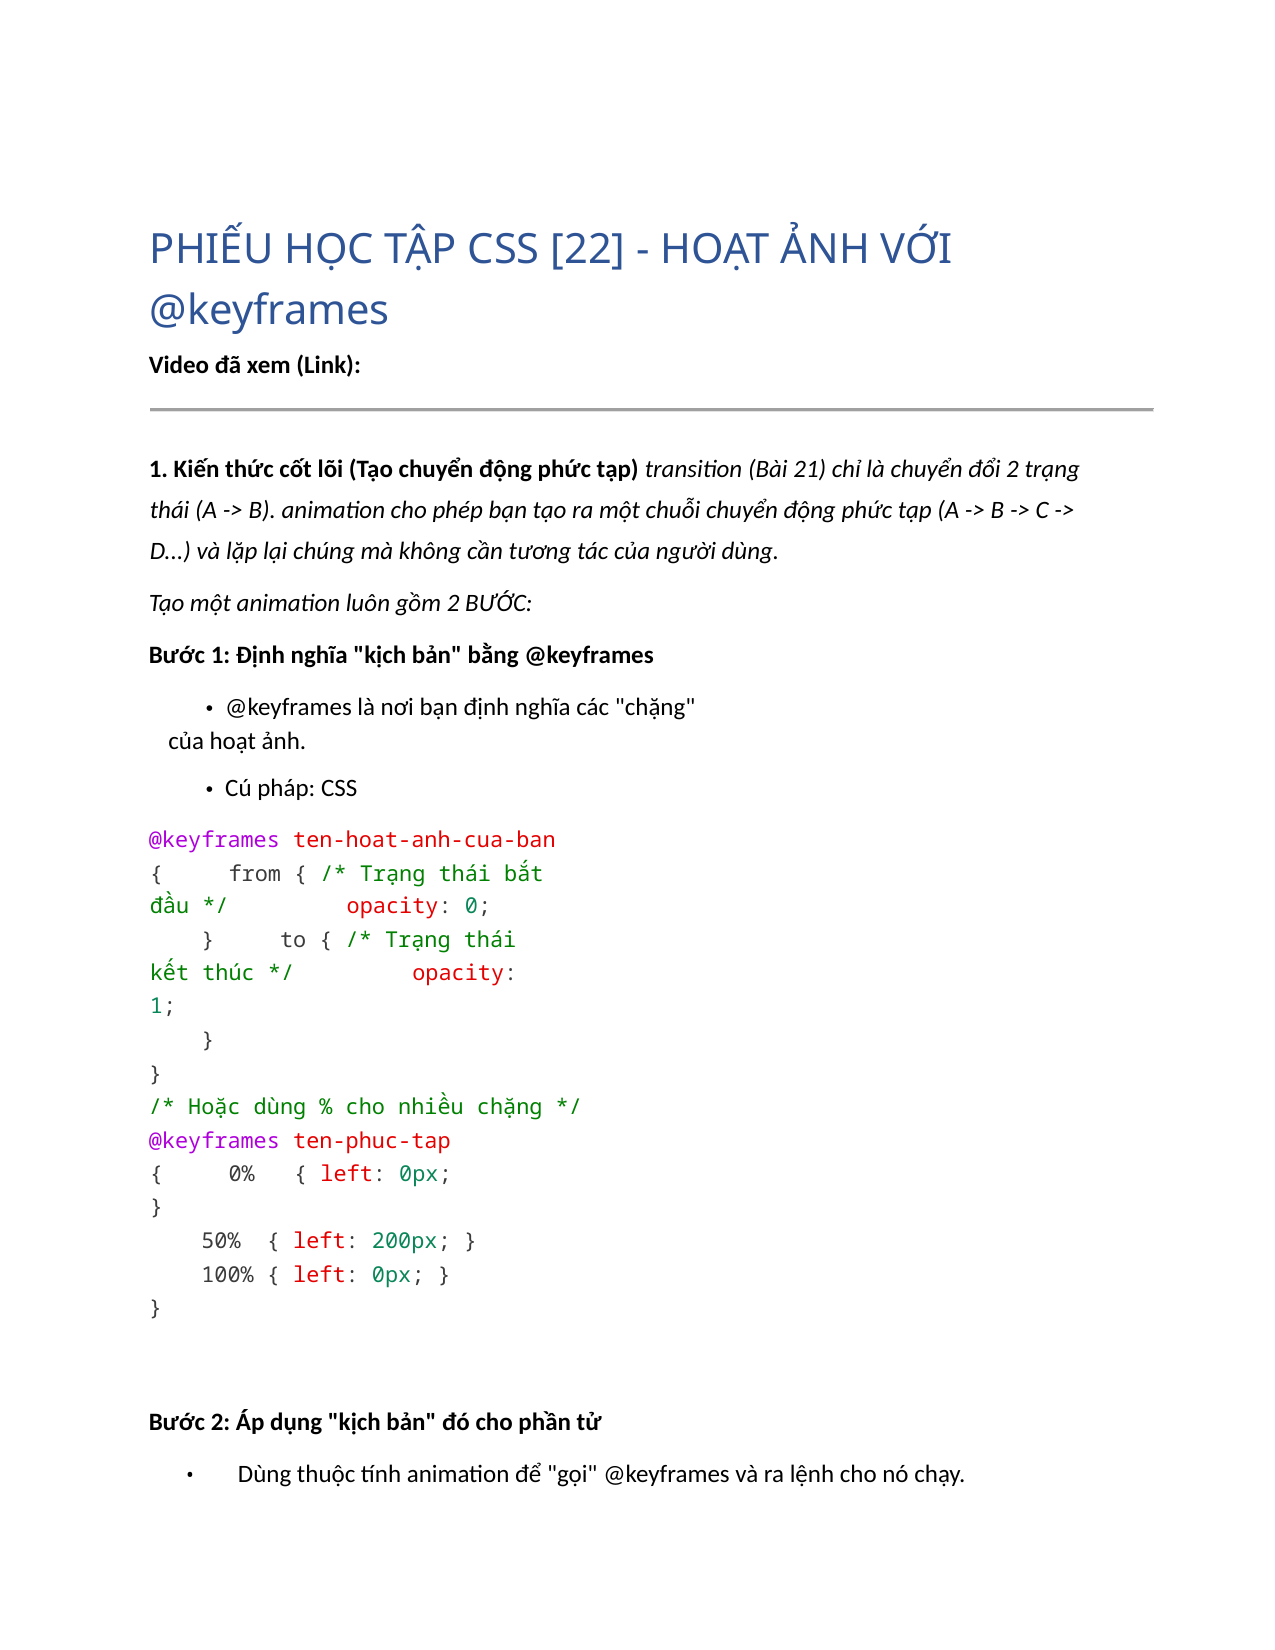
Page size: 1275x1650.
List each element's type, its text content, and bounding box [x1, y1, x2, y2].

text } [148, 1292, 789, 1322]
text Bước 2: Áp dụng "kịch bản" đó cho phần tử [148, 1406, 1125, 1437]
text } to { /* Trạng thái kết thúc */ opacity: 1; [148, 924, 524, 1020]
list @keyframes là nơi bạn định nghĩa các "chặng" của hoạt ảnh. [168, 691, 730, 756]
text Bước 1: Định nghĩa "kịch bản" bằng @keyframes [148, 639, 1125, 669]
text @keyframes ten-hoat-anh-cua-ban { from { /* Trạng thái bắt đầu */ opacity: 0; [148, 824, 573, 920]
list Cú pháp: CSS [168, 772, 730, 803]
text 1. Kiến thức cốt lõi (Tạo chuyển động phức tạp) transition (Bài 21) chỉ là chuyển đổi 2 trạng thái (A -> B). animation cho phép bạn tạo ra một chuỗi chuyển động phức tạp (A -> B -> C -> D...) và lặp lại chúng mà không cần tương tác của người dùng. [148, 453, 1100, 566]
text @keyframes ten-phuc-tap { 0% { left: 0px; } [148, 1125, 452, 1221]
text /* Hoặc dùng % cho nhiều chặng */ [148, 1091, 959, 1121]
text } [148, 1024, 789, 1054]
text Tạo một animation luôn gồm 2 BƯỚC: [148, 587, 1120, 617]
subtitle PHIẾU HỌC TẬP CSS [22] - HOẠT ẢNH VỚI @keyframes [149, 218, 1125, 337]
text Video đã xem (Link): [148, 349, 1125, 380]
text 50% { left: 200px; } [148, 1225, 789, 1255]
text } [148, 1058, 789, 1087]
text 100% { left: 0px; } [148, 1258, 789, 1288]
text • Dùng thuộc tính animation để "gọi" @keyframes và ra lệnh cho nó chạy. [150, 1458, 1125, 1489]
